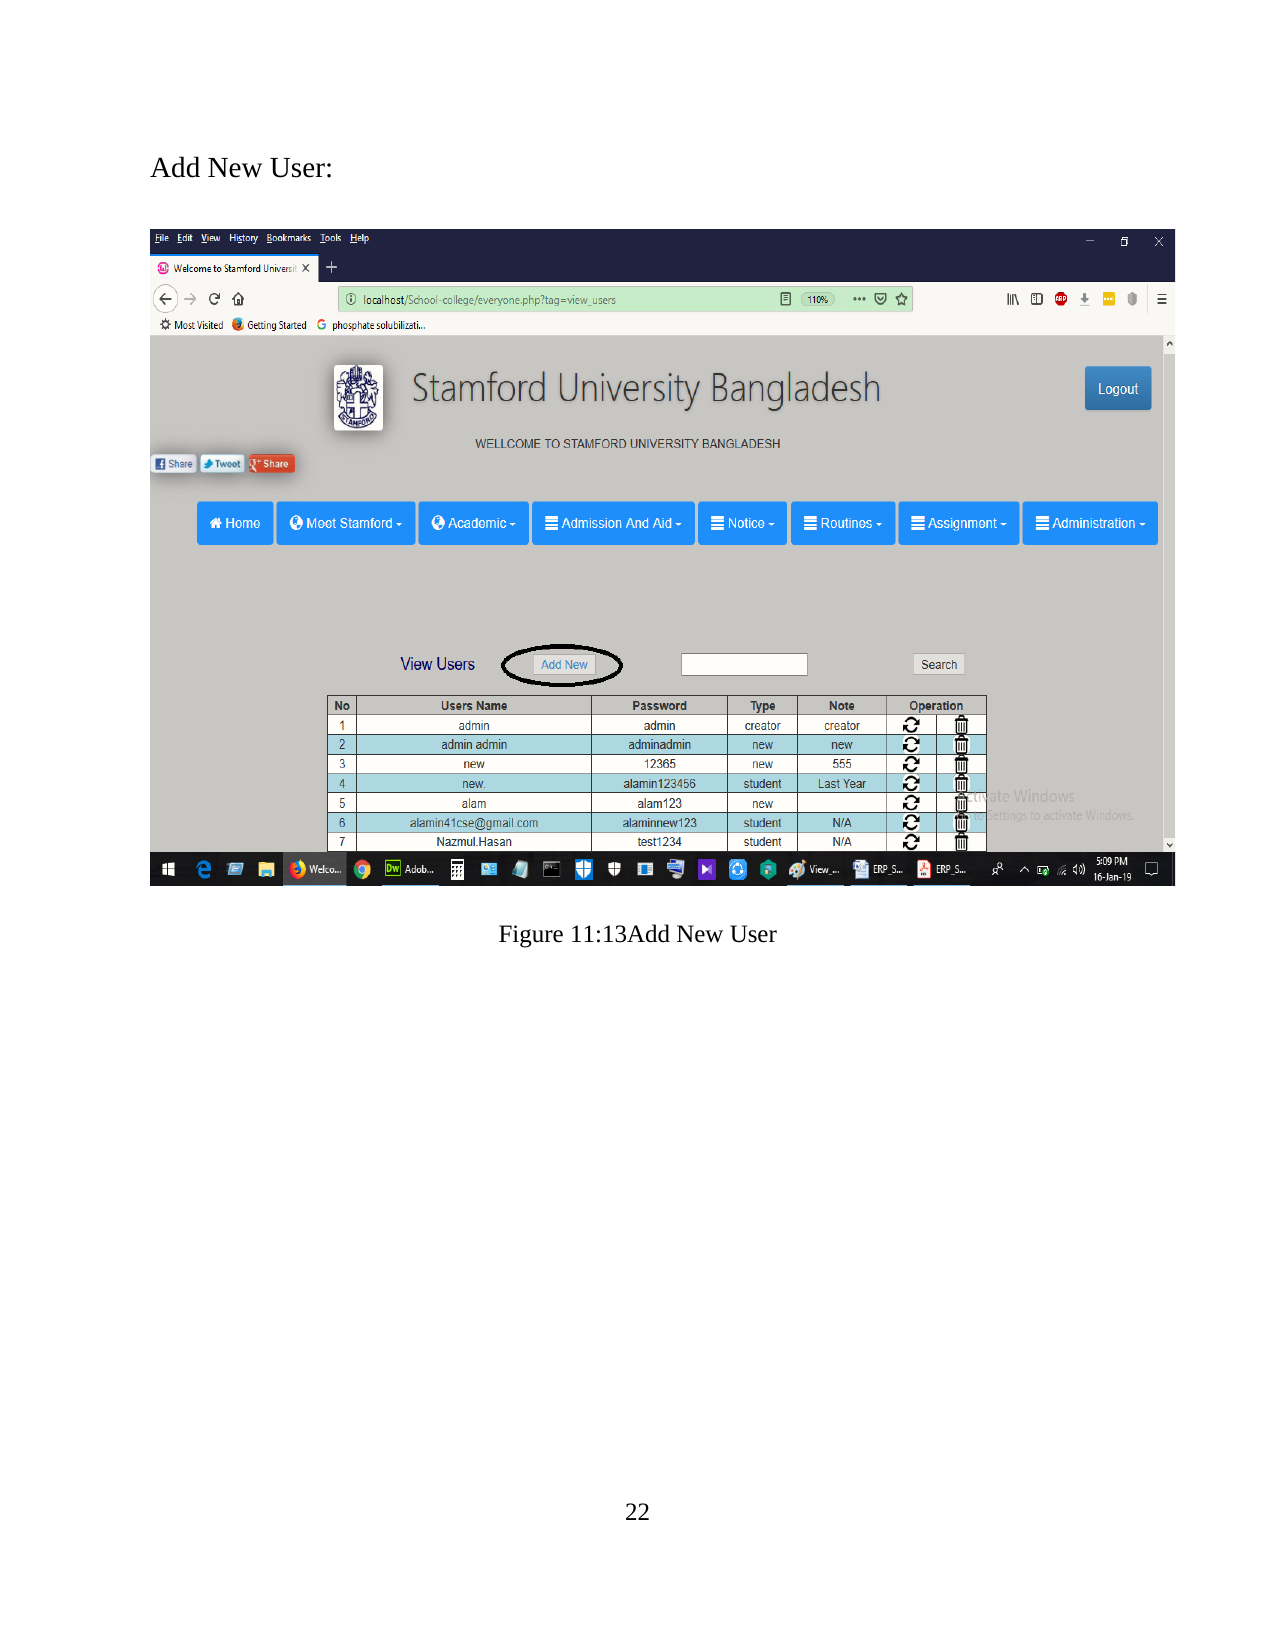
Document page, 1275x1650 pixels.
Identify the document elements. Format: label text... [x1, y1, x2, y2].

subtitle Add New User: [150, 150, 1125, 183]
picture [150, 229, 1175, 886]
